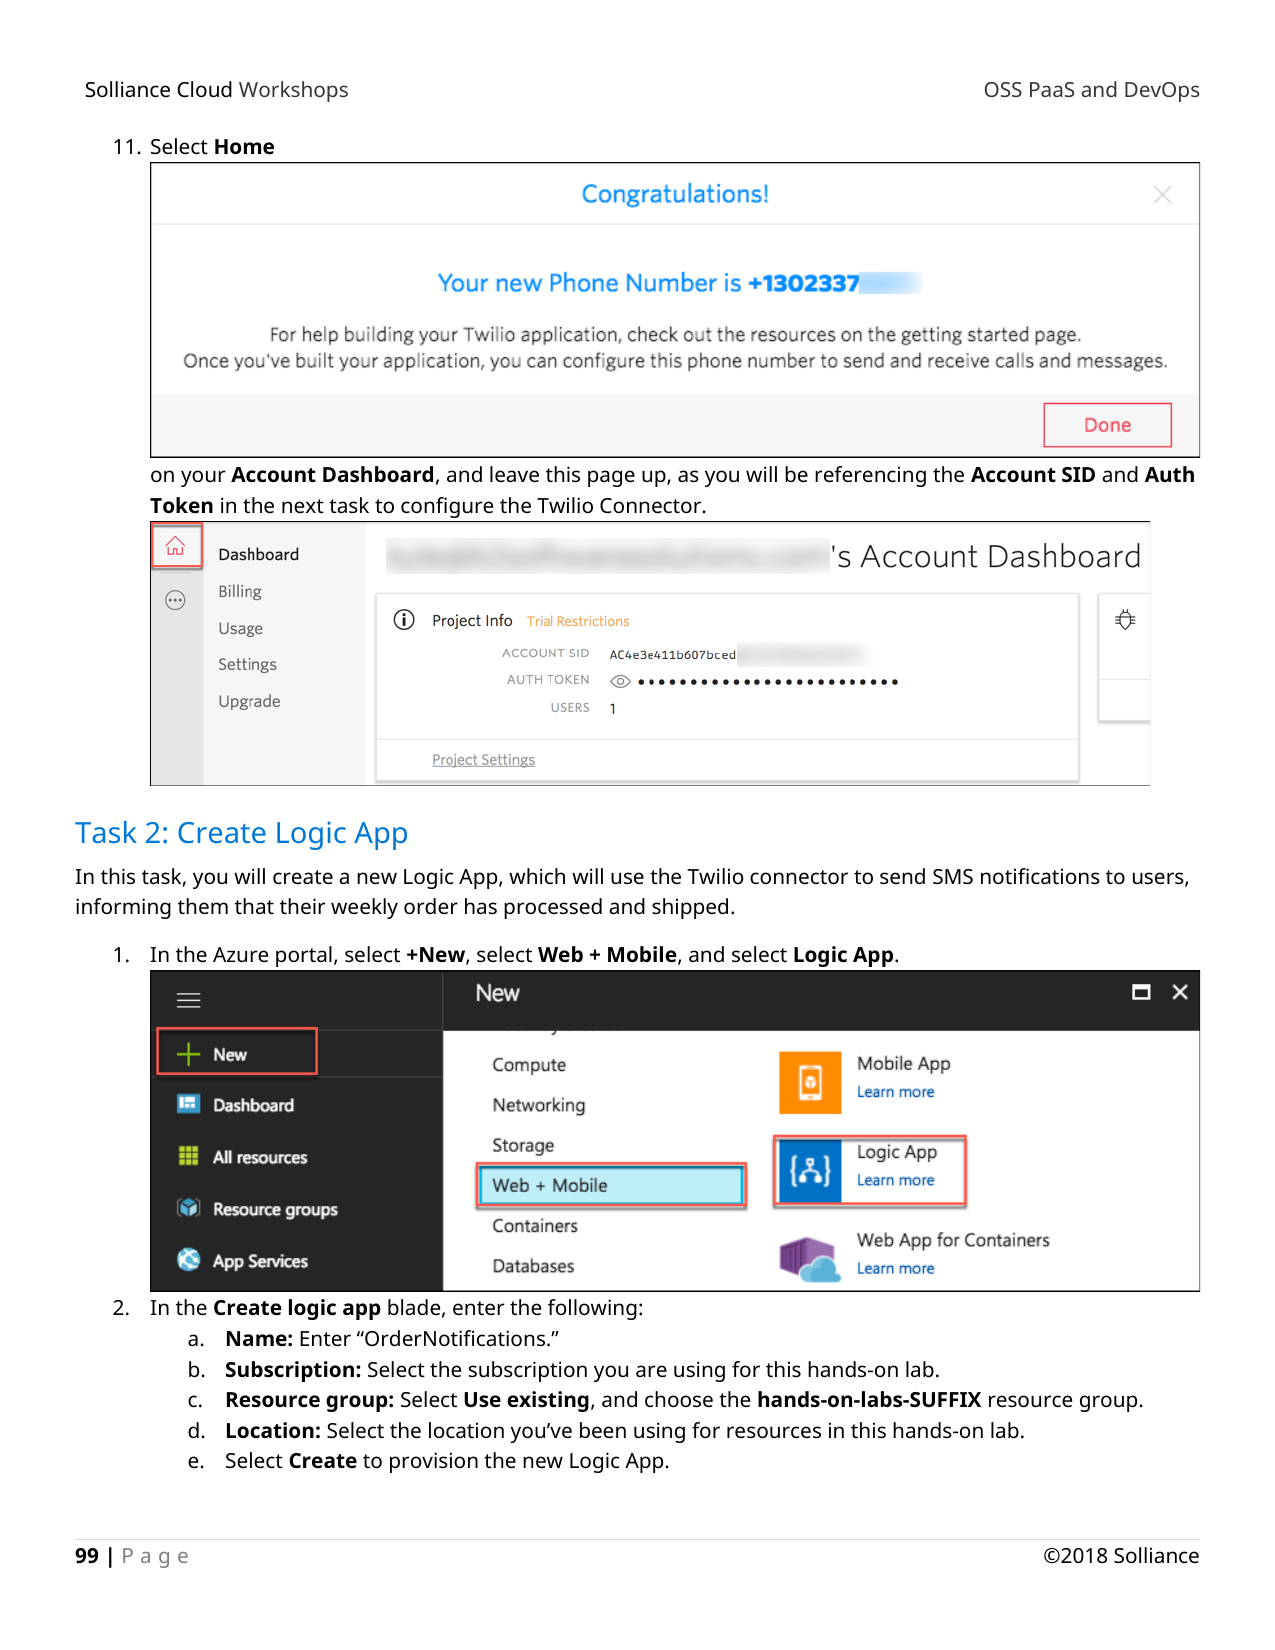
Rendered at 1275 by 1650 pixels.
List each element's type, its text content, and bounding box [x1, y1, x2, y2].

subtitle Task 2: Create Logic App [75, 813, 1200, 852]
list Location: Select the location you’ve been using for resources in this hands-on lab. [187, 1416, 1200, 1444]
list Resource group: Select Use existing, and choose the hands-on-labs-SUFFIX resource group. [187, 1385, 1200, 1414]
list Subscription: Select the subscription you are using for this hands-on lab. [187, 1355, 1200, 1383]
list Select Create to provision the new Logic App. [187, 1447, 1200, 1475]
list In the Create logic app blade, enter the following: [112, 1293, 1200, 1322]
picture [150, 162, 1200, 458]
list Name: Enter “OrderNotifications.” [187, 1324, 1200, 1353]
text In this task, you will create a new Logic App, which will use the Twilio connector to send SMS notifications to users, informing them that their weekly order has processed and shipped. [75, 862, 1200, 921]
picture [150, 521, 1150, 786]
picture [150, 970, 1200, 1292]
